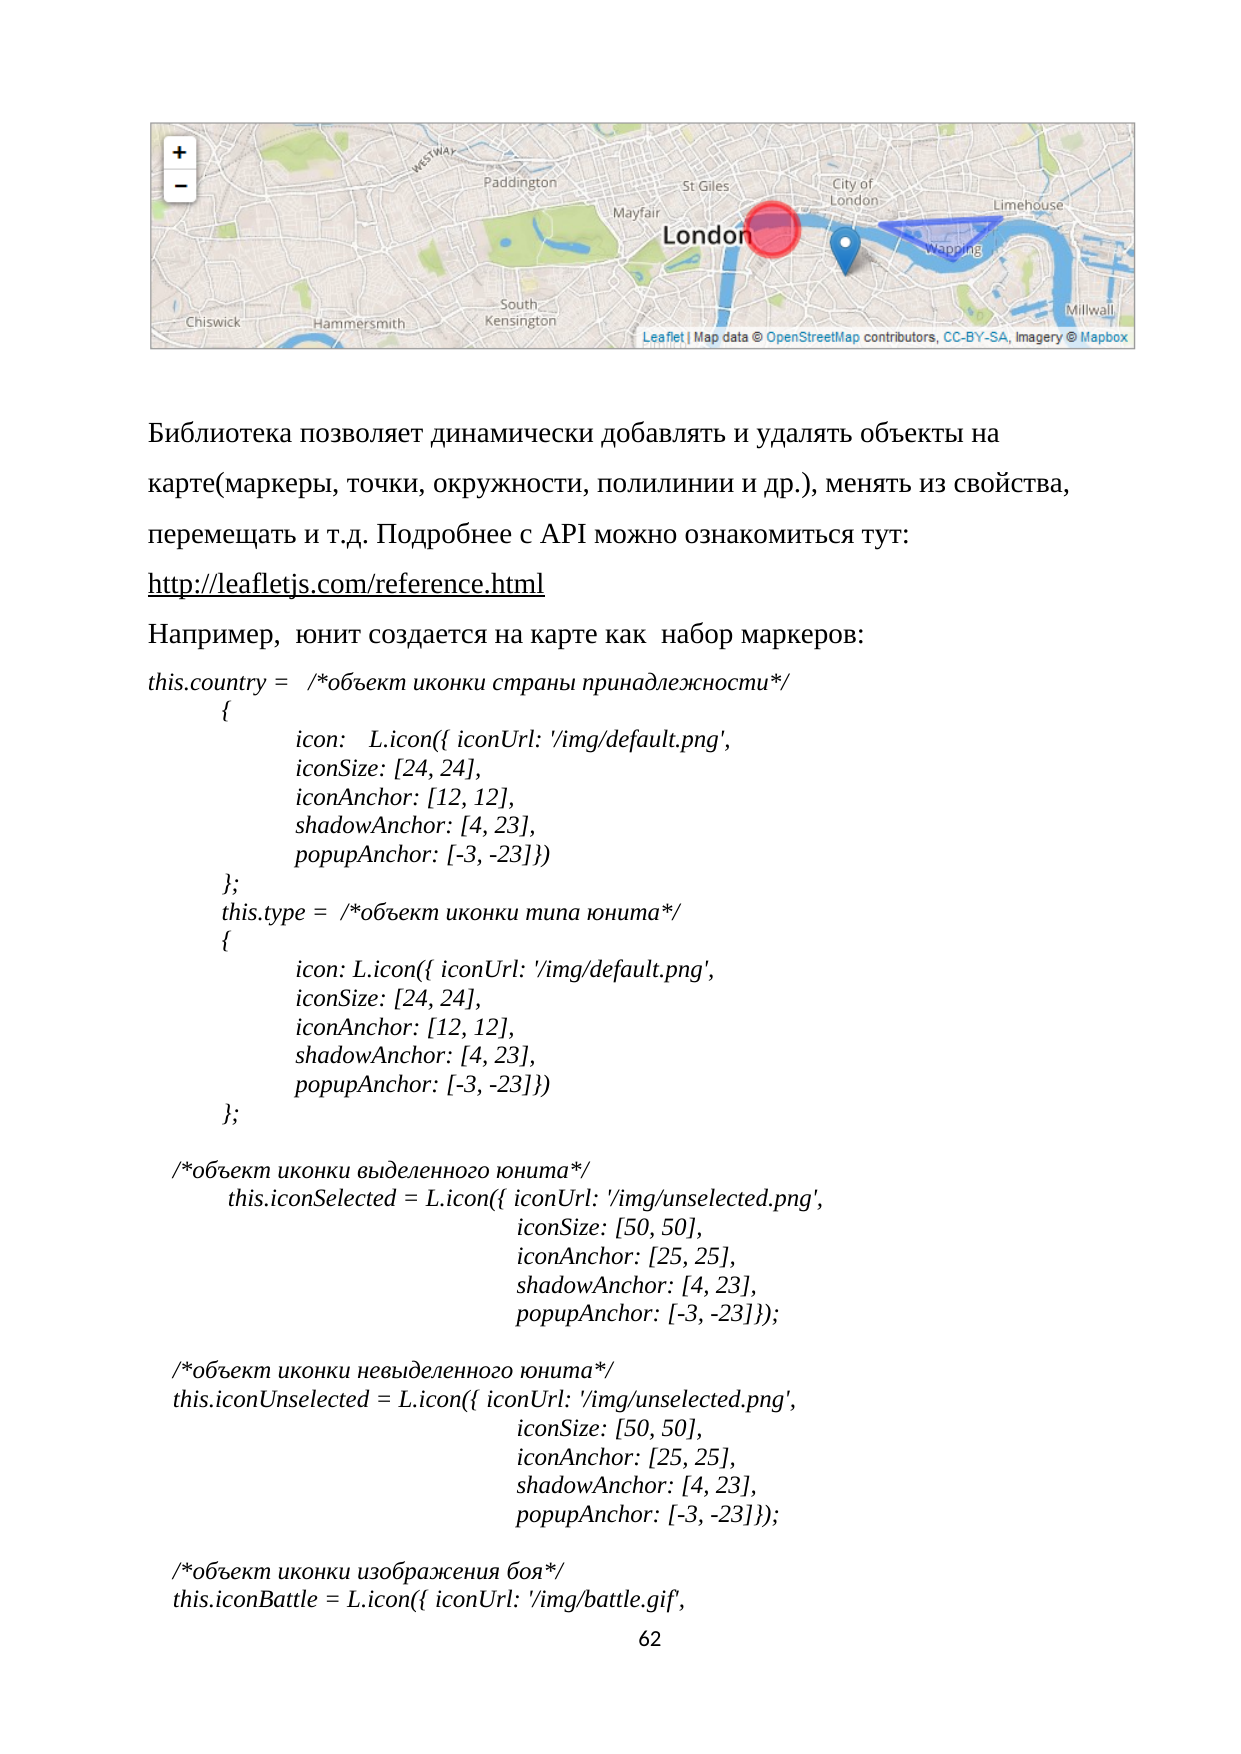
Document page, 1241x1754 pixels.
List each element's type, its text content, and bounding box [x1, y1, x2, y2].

text iconSize: [50, 50], [148, 1212, 1152, 1241]
text iconSize: [24, 24], [148, 983, 1152, 1012]
text this.iconSelected = L.icon({ iconUrl: '/img/unselected.png', [148, 1183, 1152, 1212]
text icon: L.icon({ iconUrl: '/img/default.png', [148, 724, 1152, 753]
text iconAnchor: [12, 12], [148, 1012, 1152, 1041]
text iconAnchor: [25, 25], [148, 1442, 1152, 1470]
text shadowAnchor: [4, 23], [148, 1041, 1152, 1069]
text iconAnchor: [25, 25], [148, 1241, 1152, 1270]
text popupAnchor: [-3, -23]}); [148, 1298, 1152, 1327]
text }; [148, 868, 1152, 897]
text { [148, 696, 1152, 724]
text iconSize: [50, 50], [148, 1413, 1152, 1442]
text Библиотека позволяет динамически добавлять и удалять объекты на карте(маркеры, точки, окружности, полилинии и др.), менять из свойства, перемещать и т.д. Подробнее с API можно ознакомиться тут: http://leafletjs.com/reference.html [148, 415, 1152, 600]
text shadowAnchor: [4, 23], [148, 1470, 1152, 1499]
text popupAnchor: [-3, -23]}); [148, 1499, 1152, 1528]
text popupAnchor: [-3, -23]}) [148, 1069, 1152, 1098]
text shadowAnchor: [4, 23], [148, 1270, 1152, 1298]
text iconAnchor: [12, 12], [148, 782, 1152, 811]
picture [147, 118, 1141, 351]
text popupAnchor: [-3, -23]}) [148, 839, 1152, 868]
text /*объект иконки невыделенного юнита*/ [148, 1355, 1152, 1384]
text /*объект иконки выделенного юнита*/ [148, 1155, 1152, 1183]
text Например, юнит создается на карте как набор маркеров: [148, 616, 1152, 650]
text shadowAnchor: [4, 23], [148, 811, 1152, 839]
text this.iconBattle = L.icon({ iconUrl: '/img/battle.gif', [148, 1584, 1152, 1613]
text icon: L.icon({ iconUrl: '/img/default.png', [148, 954, 1152, 983]
text { [148, 926, 1152, 954]
text }; [148, 1098, 1152, 1127]
text /*объект иконки изображения боя*/ [148, 1556, 1152, 1584]
text this.iconUnselected = L.icon({ iconUrl: '/img/unselected.png', [148, 1384, 1152, 1413]
text this.type = /*объект иконки типа юнита*/ [148, 897, 1152, 926]
text this.country = /*объект иконки страны принадлежности*/ [148, 667, 1152, 696]
text iconSize: [24, 24], [148, 753, 1152, 782]
